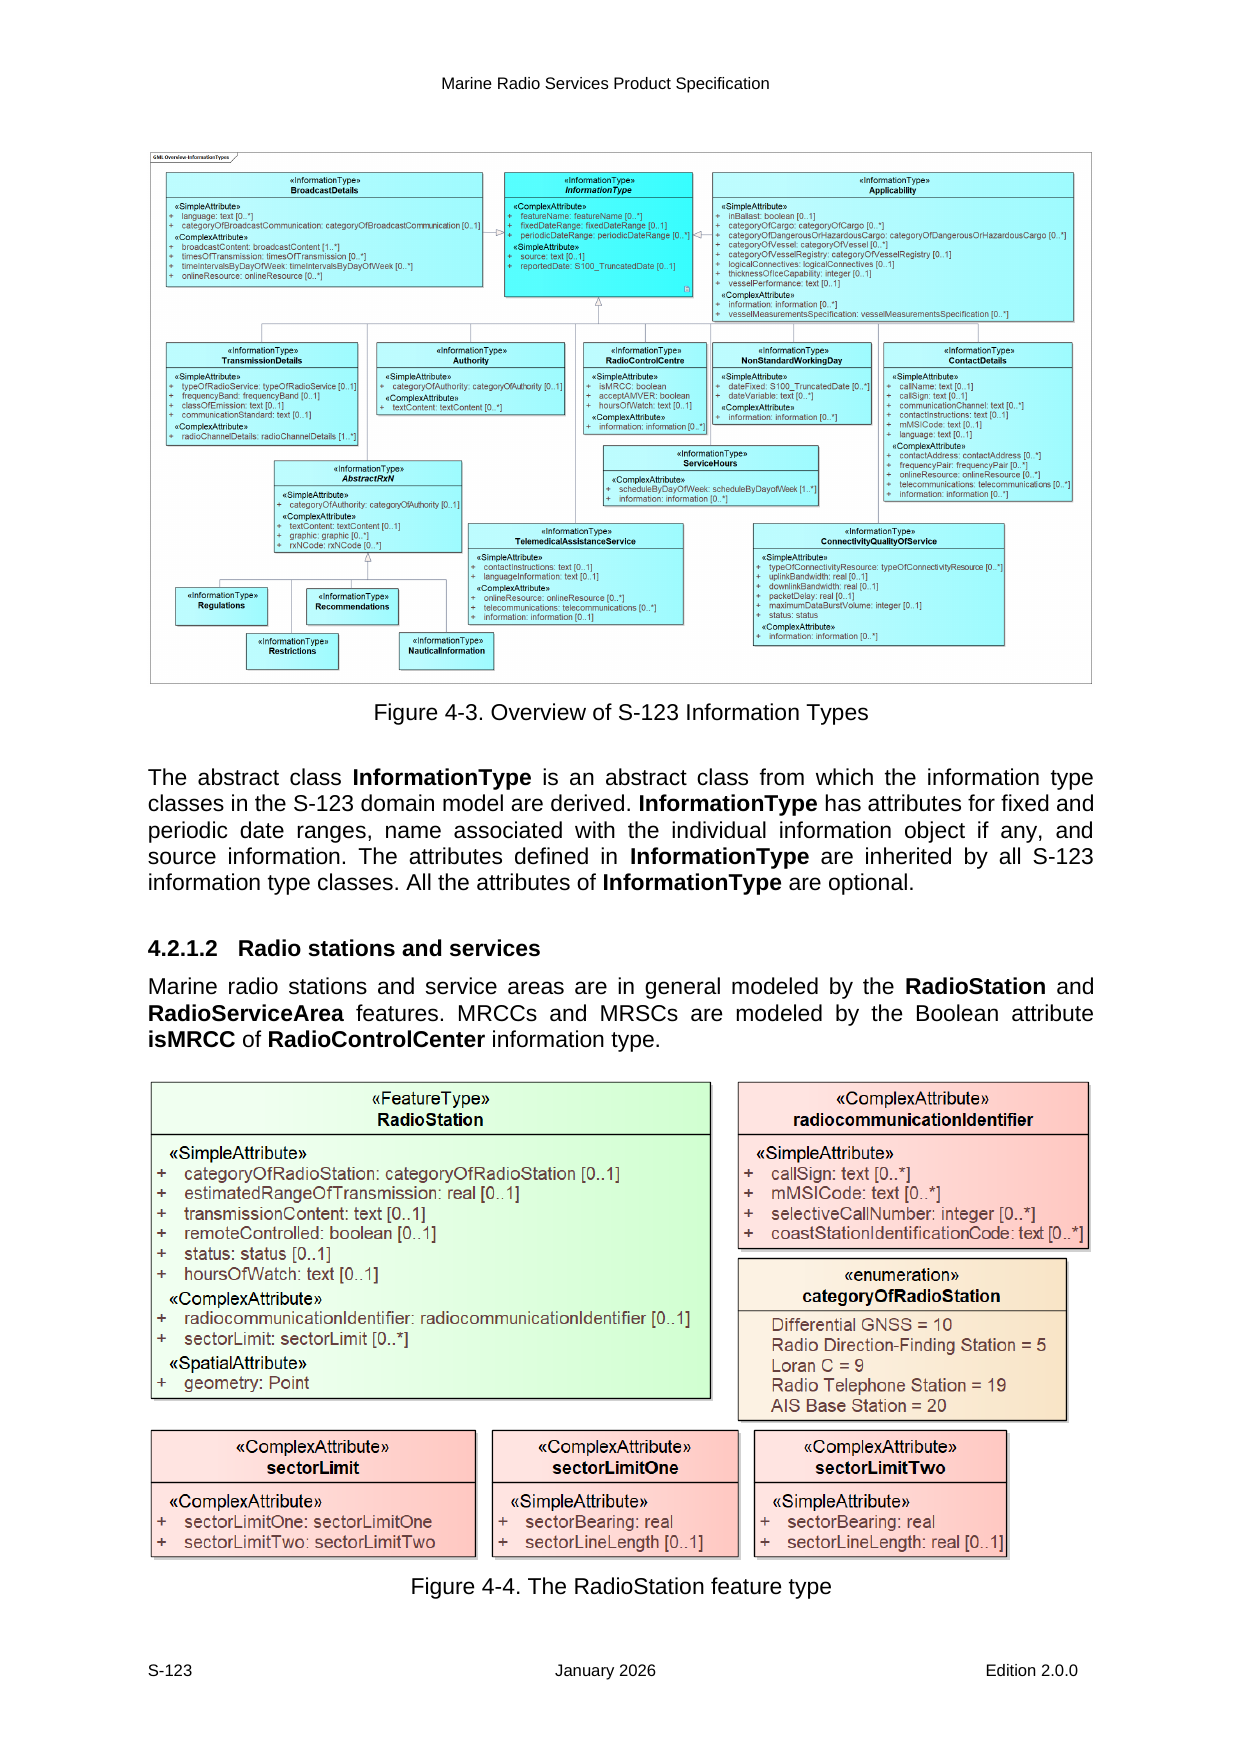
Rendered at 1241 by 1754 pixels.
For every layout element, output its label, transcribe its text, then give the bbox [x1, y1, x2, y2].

picture [147, 1078, 1094, 1561]
text Marine radio stations and service areas are in general modeled by the RadioStation and RadioServiceArea features. MRCCs and MRSCs are modeled by the Boolean attribute isMRCC of RadioControlCenter information type. [148, 973, 1094, 1052]
subtitle Radio stations and services [148, 934, 1094, 961]
picture [147, 150, 1095, 687]
text Figure 4-4. The RadioStation feature type [148, 1573, 1094, 1599]
text Figure 4-3. Overview of S-123 Information Types [148, 699, 1094, 725]
text The abstract class InformationType is an abstract class from which the information type classes in the S-123 domain model are derived. InformationType has attributes for fixed and periodic date ranges, name associated with the individual information object if any, and source information. The attributes defined in InformationType are inherited by all S-123 information type classes. All the attributes of InformationType are optional. [148, 764, 1094, 896]
